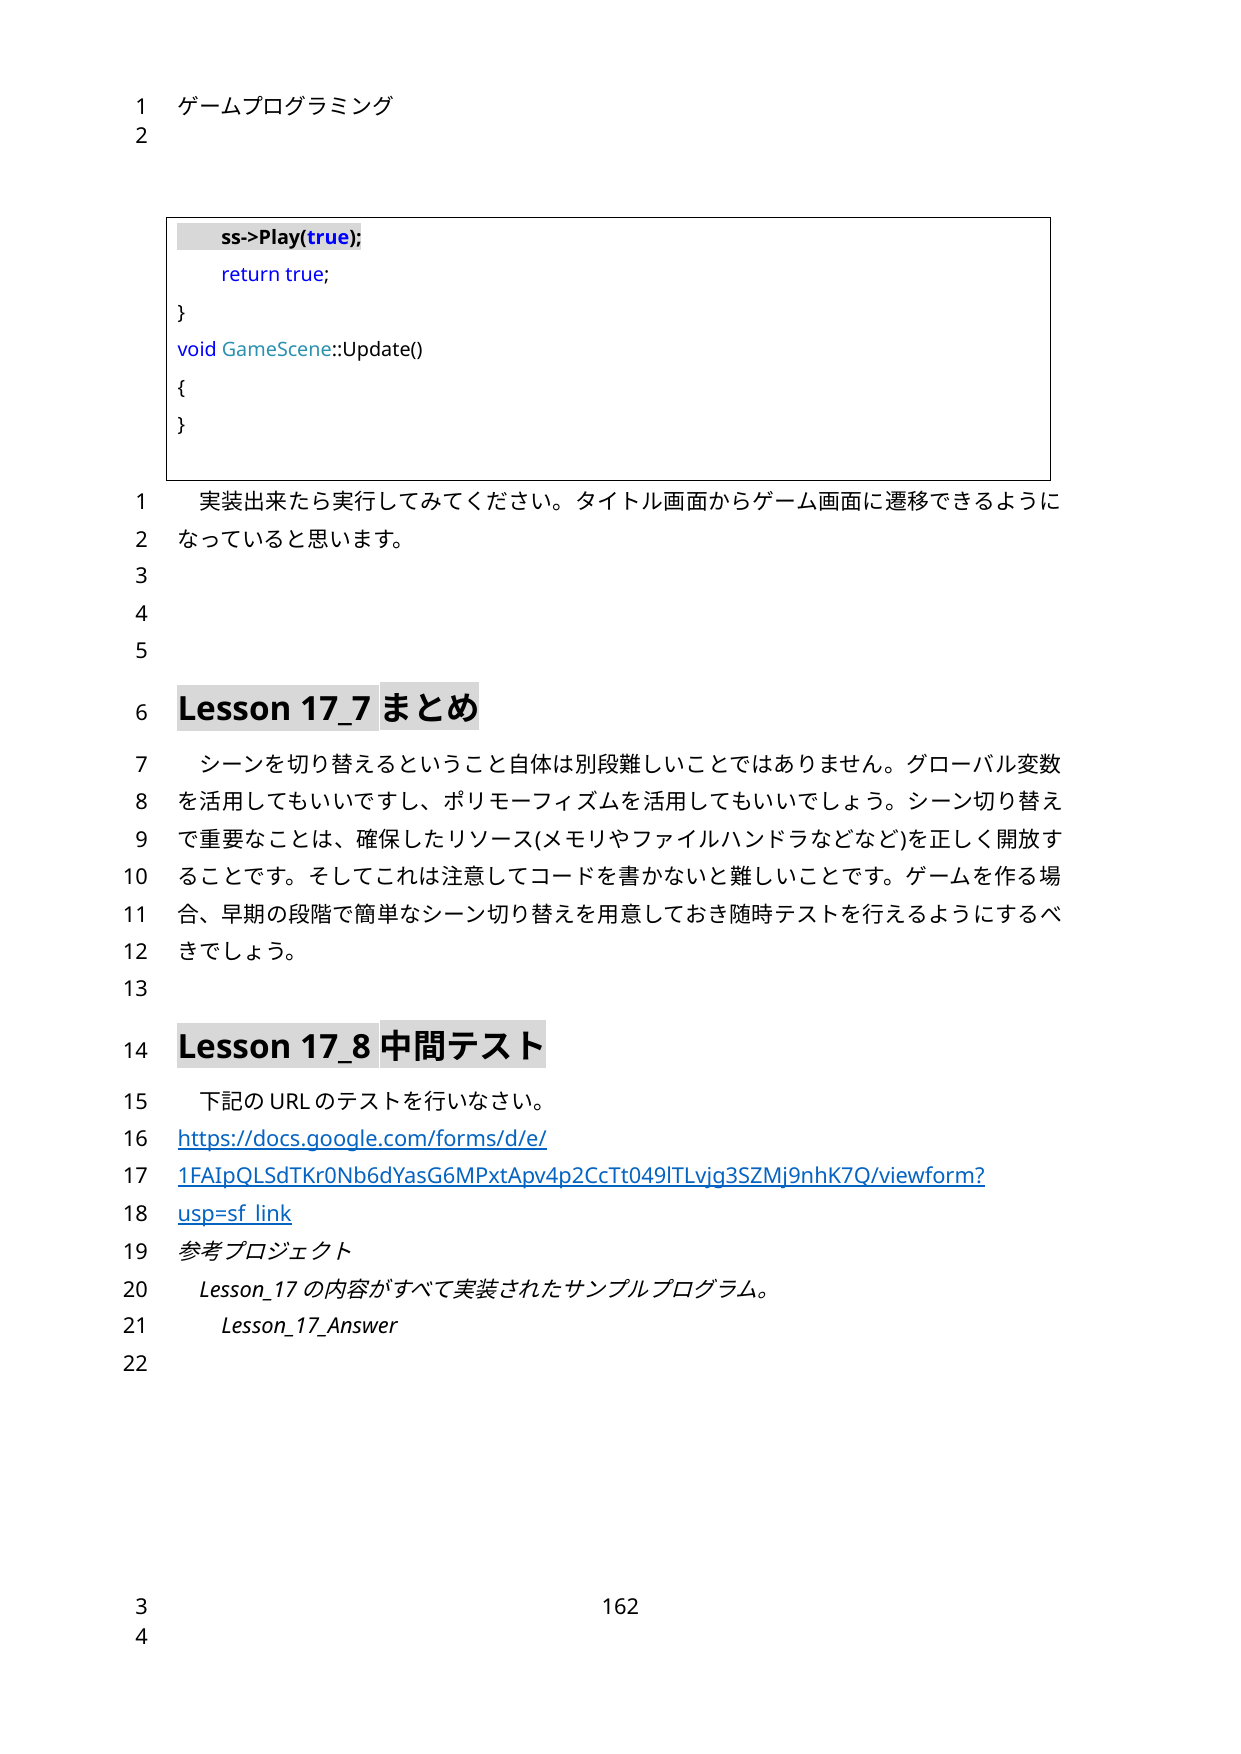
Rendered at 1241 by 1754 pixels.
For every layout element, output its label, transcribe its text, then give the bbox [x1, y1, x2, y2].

subtitle Lesson 17_8 中間テスト [177, 1006, 1063, 1081]
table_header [167, 218, 1050, 480]
text Lesson_17の内容がすべて実装されたサンプルプログラム。 [177, 1269, 1063, 1306]
text 実装出来たら実行してみてください。タイトル画面からゲーム画面に遷移できるようになっていると思います。 [177, 481, 1063, 556]
text シーンを切り替えるということ自体は別段難しいことではありません。グローバル変数を活用してもいいですし、ポリモーフィズムを活用してもいいでしょう。シーン切り替えで重要なことは、確保したリソース(メモリやファイルハンドラなどなど)を正しく開放することです。そしてこれは注意してコードを書かないと難しいことです。ゲームを作る場合、早期の段階で簡単なシーン切り替えを用意しておき随時テストを行えるようにするべきでしょう。 [177, 744, 1063, 969]
text 下記のURLのテストを行いなさい。 [177, 1081, 1063, 1119]
text https://docs.google.com/forms/d/e/1FAIpQLSdTKr0Nb6dYasG6MPxtApv4p2CcTt049lTLvjg3SZMj9nhK7Q/viewform?usp=sf_link [177, 1119, 1063, 1231]
text Lesson_17_Answer [177, 1306, 1063, 1344]
text 参考プロジェクト [177, 1231, 1063, 1269]
subtitle Lesson 17_7 まとめ [177, 669, 1063, 744]
